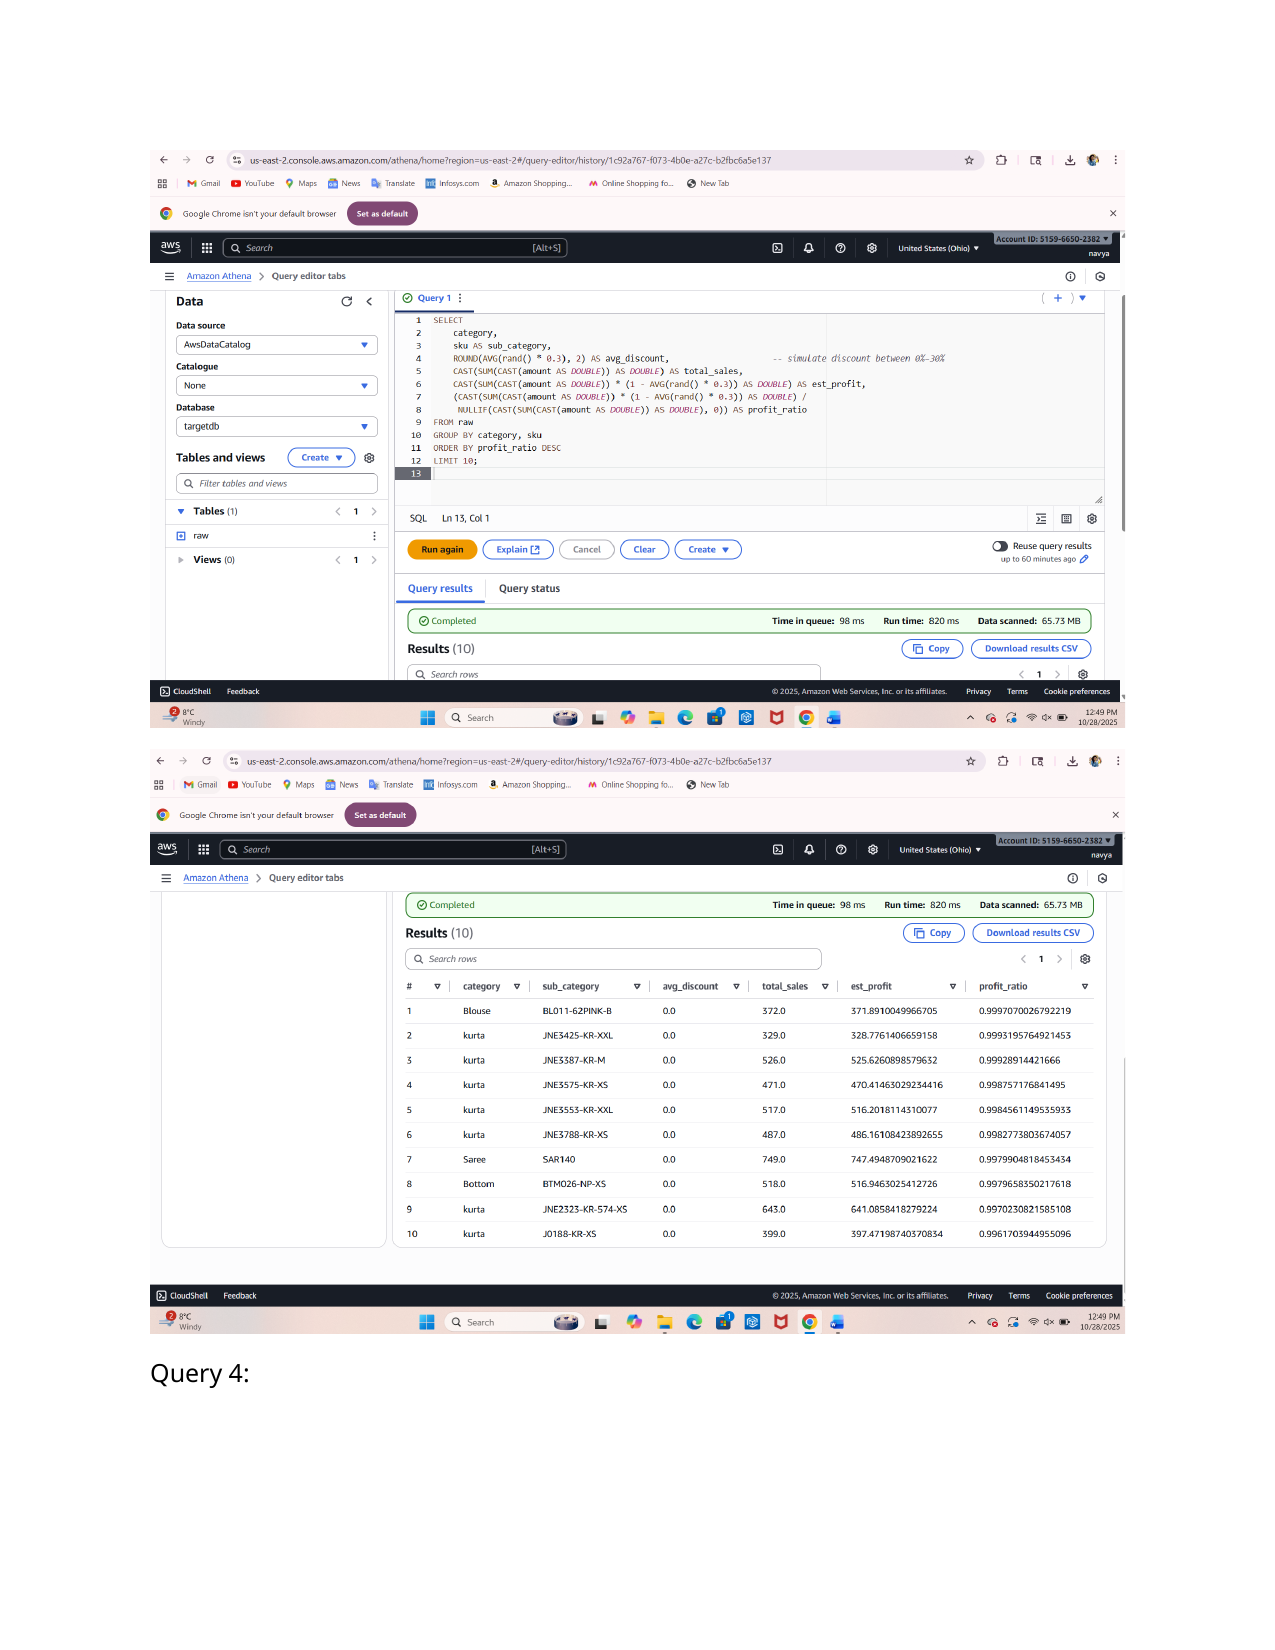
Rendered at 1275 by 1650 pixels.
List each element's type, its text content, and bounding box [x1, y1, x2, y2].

picture [150, 749, 1125, 1334]
picture [150, 150, 1125, 728]
text Query 4: [150, 1355, 1125, 1389]
